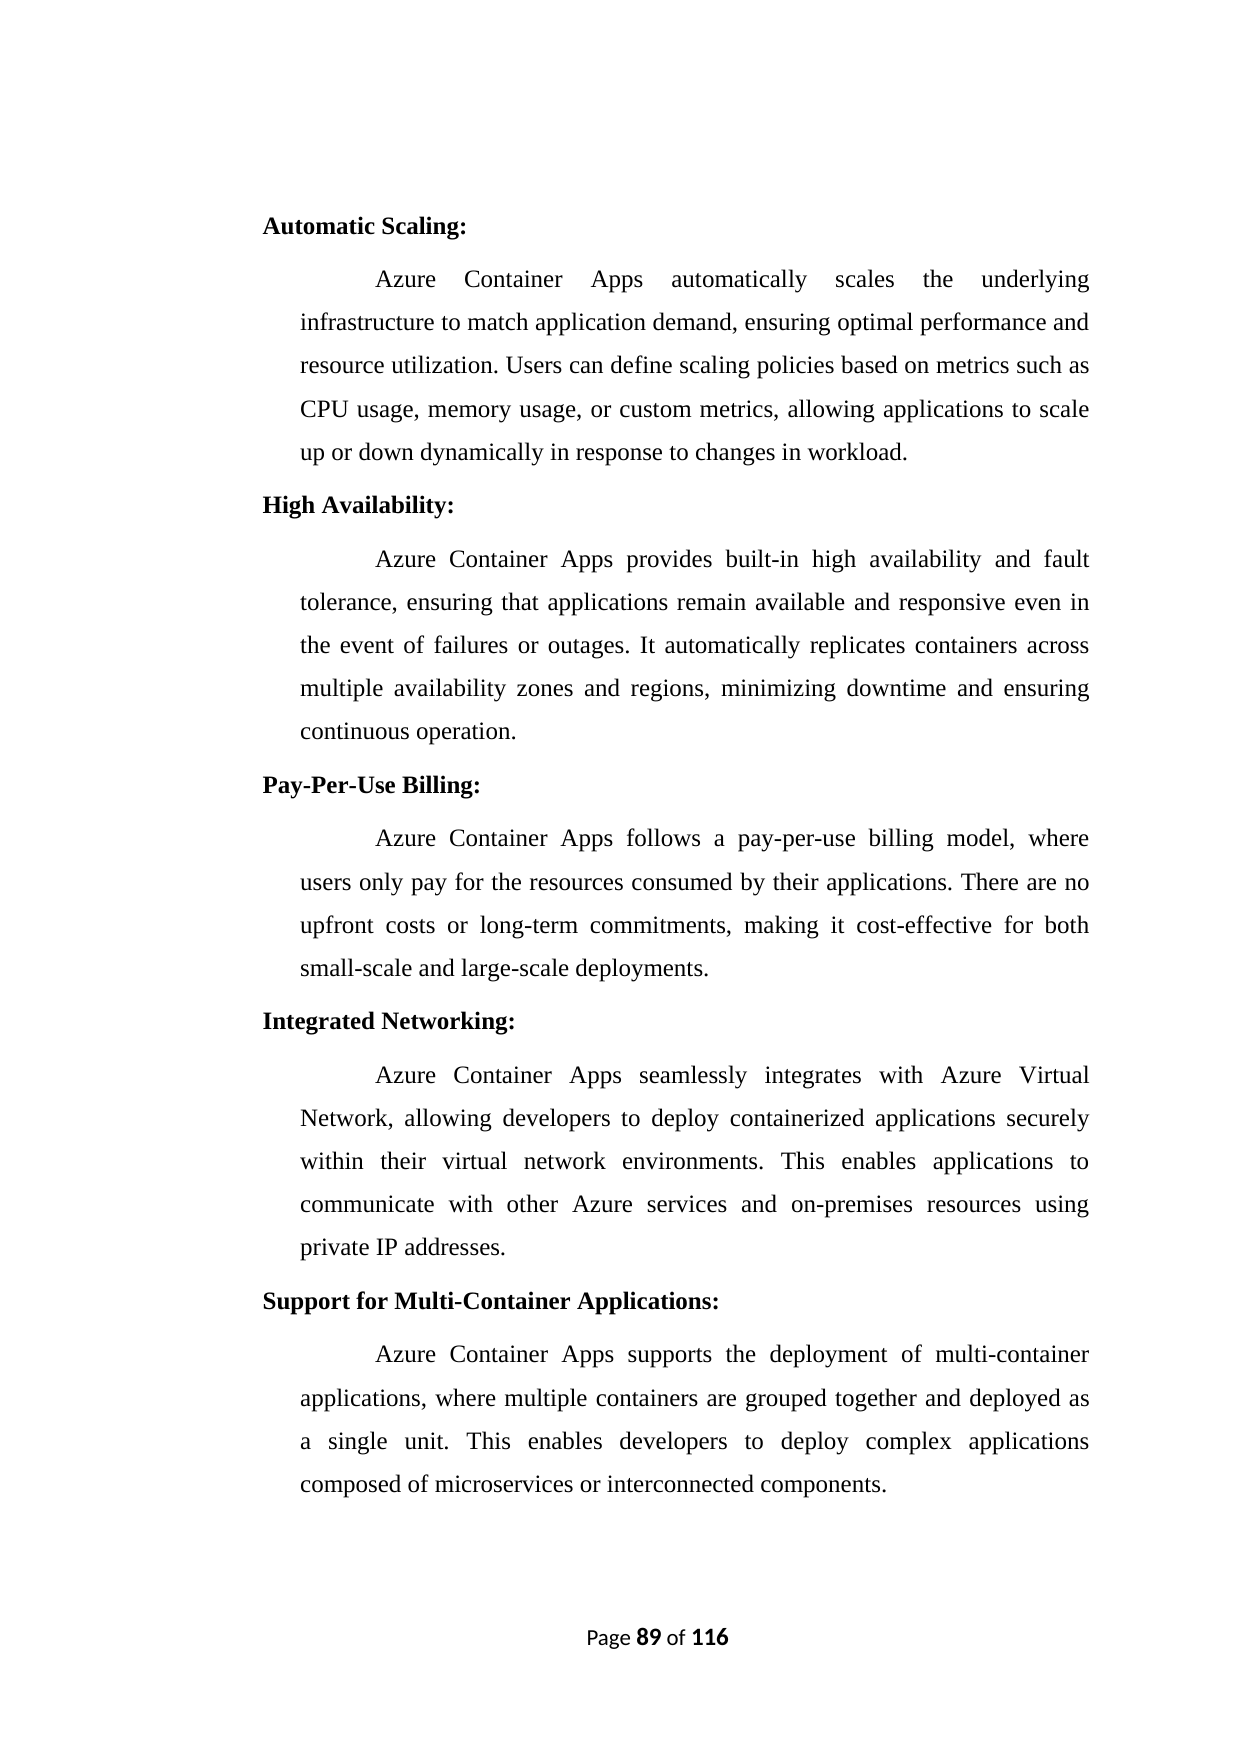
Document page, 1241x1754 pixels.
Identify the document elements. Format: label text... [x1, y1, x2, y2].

text Azure Container Apps supports the deployment of multi-container applications, where multiple containers are grouped together and deployed as a single unit. This enables developers to deploy complex applications composed of microservices or interconnected components. [300, 1339, 1090, 1498]
text Pay-Per-Use Billing: [262, 770, 1090, 799]
text Support for Multi-Container Applications: [262, 1286, 1090, 1315]
text Azure Container Apps seamlessly integrates with Azure Virtual Network, allowing developers to deploy containerized applications securely within their virtual network environments. This enables applications to communicate with other Azure services and on-premises resources using private IP addresses. [300, 1060, 1090, 1261]
text High Availability: [262, 490, 1090, 519]
text Azure Container Apps follows a pay-per-use billing model, where users only pay for the resources consumed by their applications. There are no upfront costs or long-term commitments, making it cost-effective for both small-scale and large-scale deployments. [300, 823, 1090, 982]
text Azure Container Apps automatically scales the underlying infrastructure to match application demand, ensuring optimal performance and resource utilization. Users can define scaling policies based on metrics such as CPU usage, memory usage, or custom metrics, allowing applications to scale up or down dynamically in response to changes in workload. [300, 264, 1090, 466]
text Azure Container Apps provides built-in high availability and fault tolerance, ensuring that applications remain available and responsive even in the event of failures or outages. It automatically replicates containers across multiple availability zones and regions, minimizing downtime and ensuring continuous operation. [300, 544, 1090, 745]
text Automatic Scaling: [262, 211, 1090, 239]
text Integrated Networking: [262, 1006, 1090, 1035]
